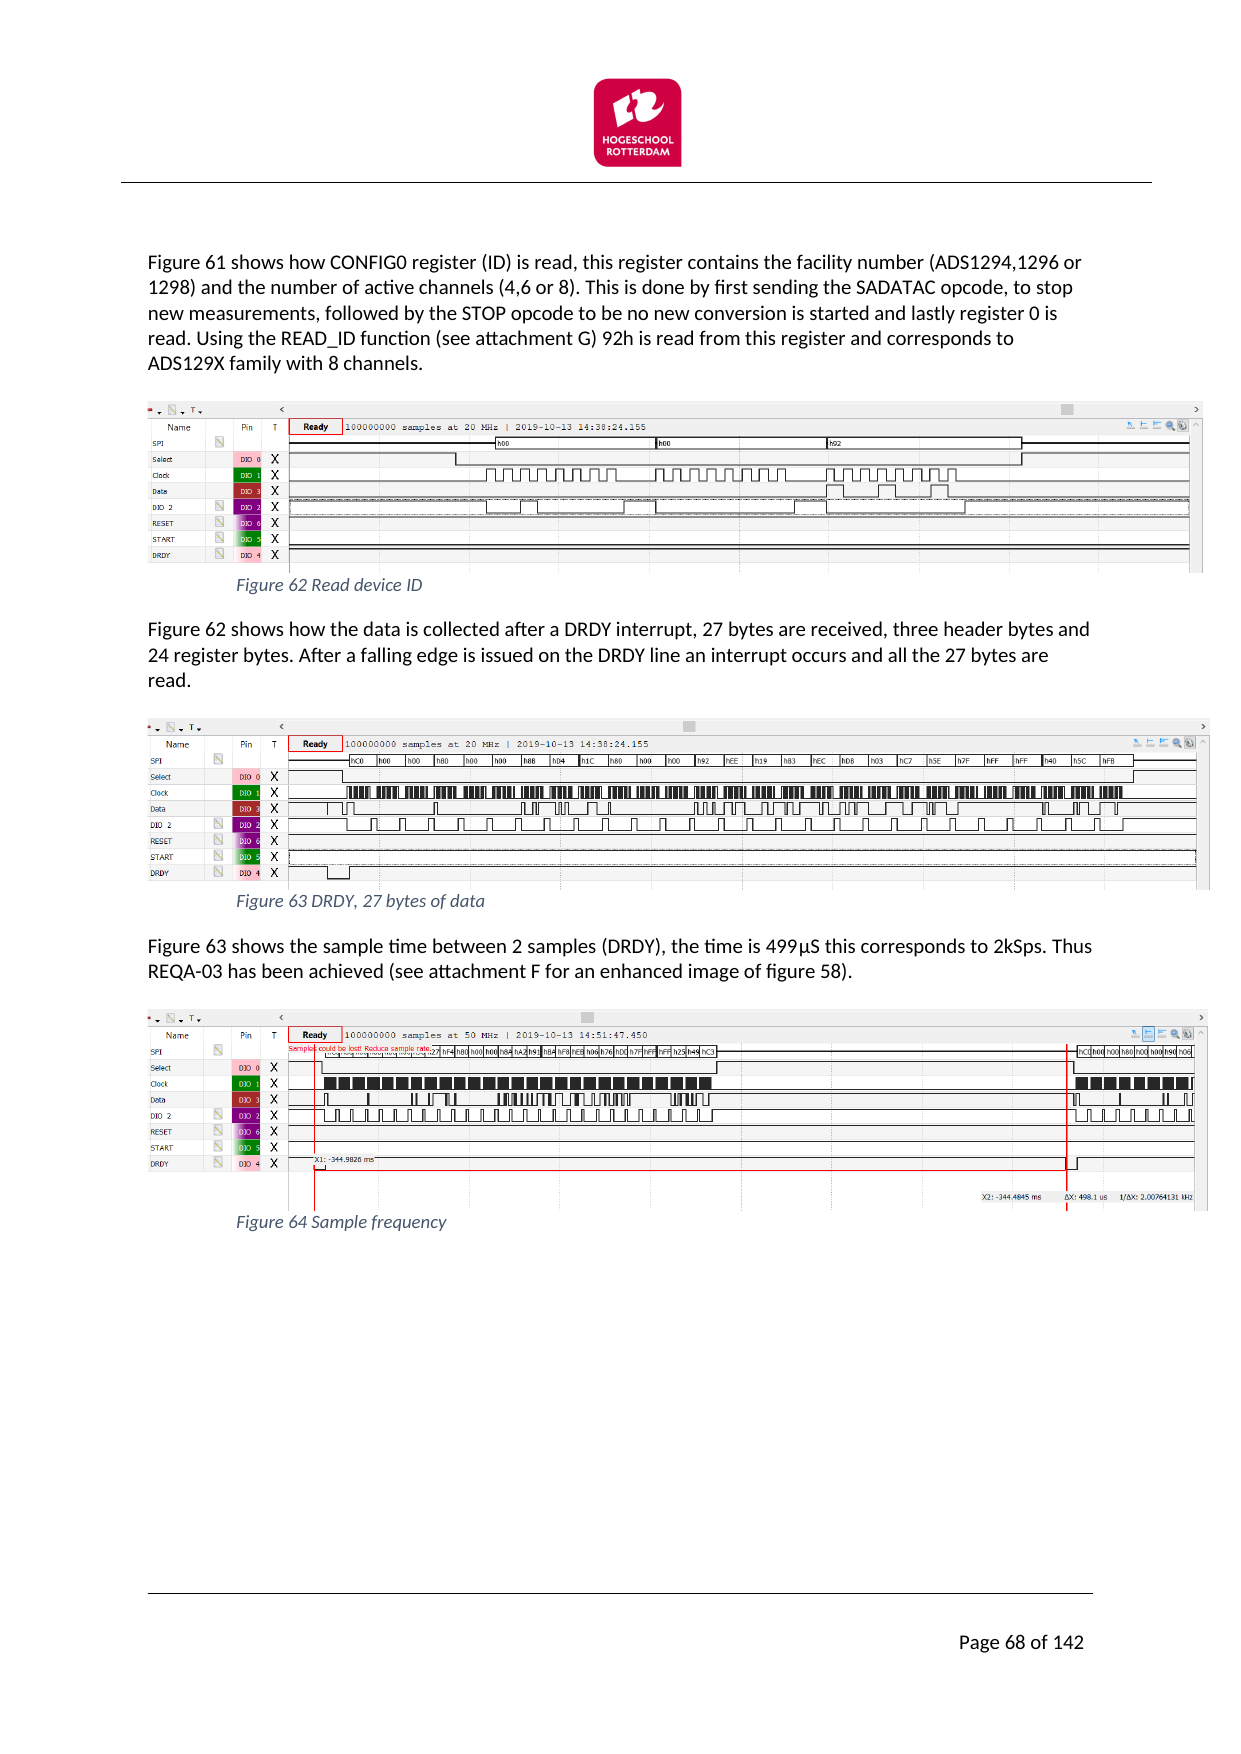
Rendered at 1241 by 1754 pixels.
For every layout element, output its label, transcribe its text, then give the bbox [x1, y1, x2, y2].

picture [590, 73, 685, 173]
picture [147, 1009, 1209, 1211]
text Figure 63 shows the sample time between 2 samples (DRDY), the time is 499µS this corresponds to 2kSps. Thus REQA-03 has been achieved (see attachment F for an enhanced image of figure 58). [148, 933, 1093, 984]
text Figure 63 DRDY, 27 bytes of data [236, 890, 1093, 912]
picture [147, 401, 1204, 573]
text Figure 62 shows how the data is collected after a DRDY interrupt, 27 bytes are received, three header bytes and 24 register bytes. After a falling edge is issued on the DRDY line an interrupt occurs and all the 27 bytes are read. [148, 616, 1093, 693]
picture [147, 718, 1211, 890]
text Figure 64 Sample frequency [236, 1211, 1093, 1233]
text Figure 62 Read device ID [236, 573, 1093, 596]
text Figure 61 shows how CONFIG0 register (ID) is read, this register contains the facility number (ADS1294,1296 or 1298) and the number of active channels (4,6 or 8). This is done by first sending the SADATAC opcode, to stop new measurements, followed by the STOP opcode to be no new conversion is started and lastly register 0 is read. Using the READ_ID function (see attachment G) 92h is read from this register and corresponds to ADS129X family with 8 channels. [148, 249, 1093, 376]
